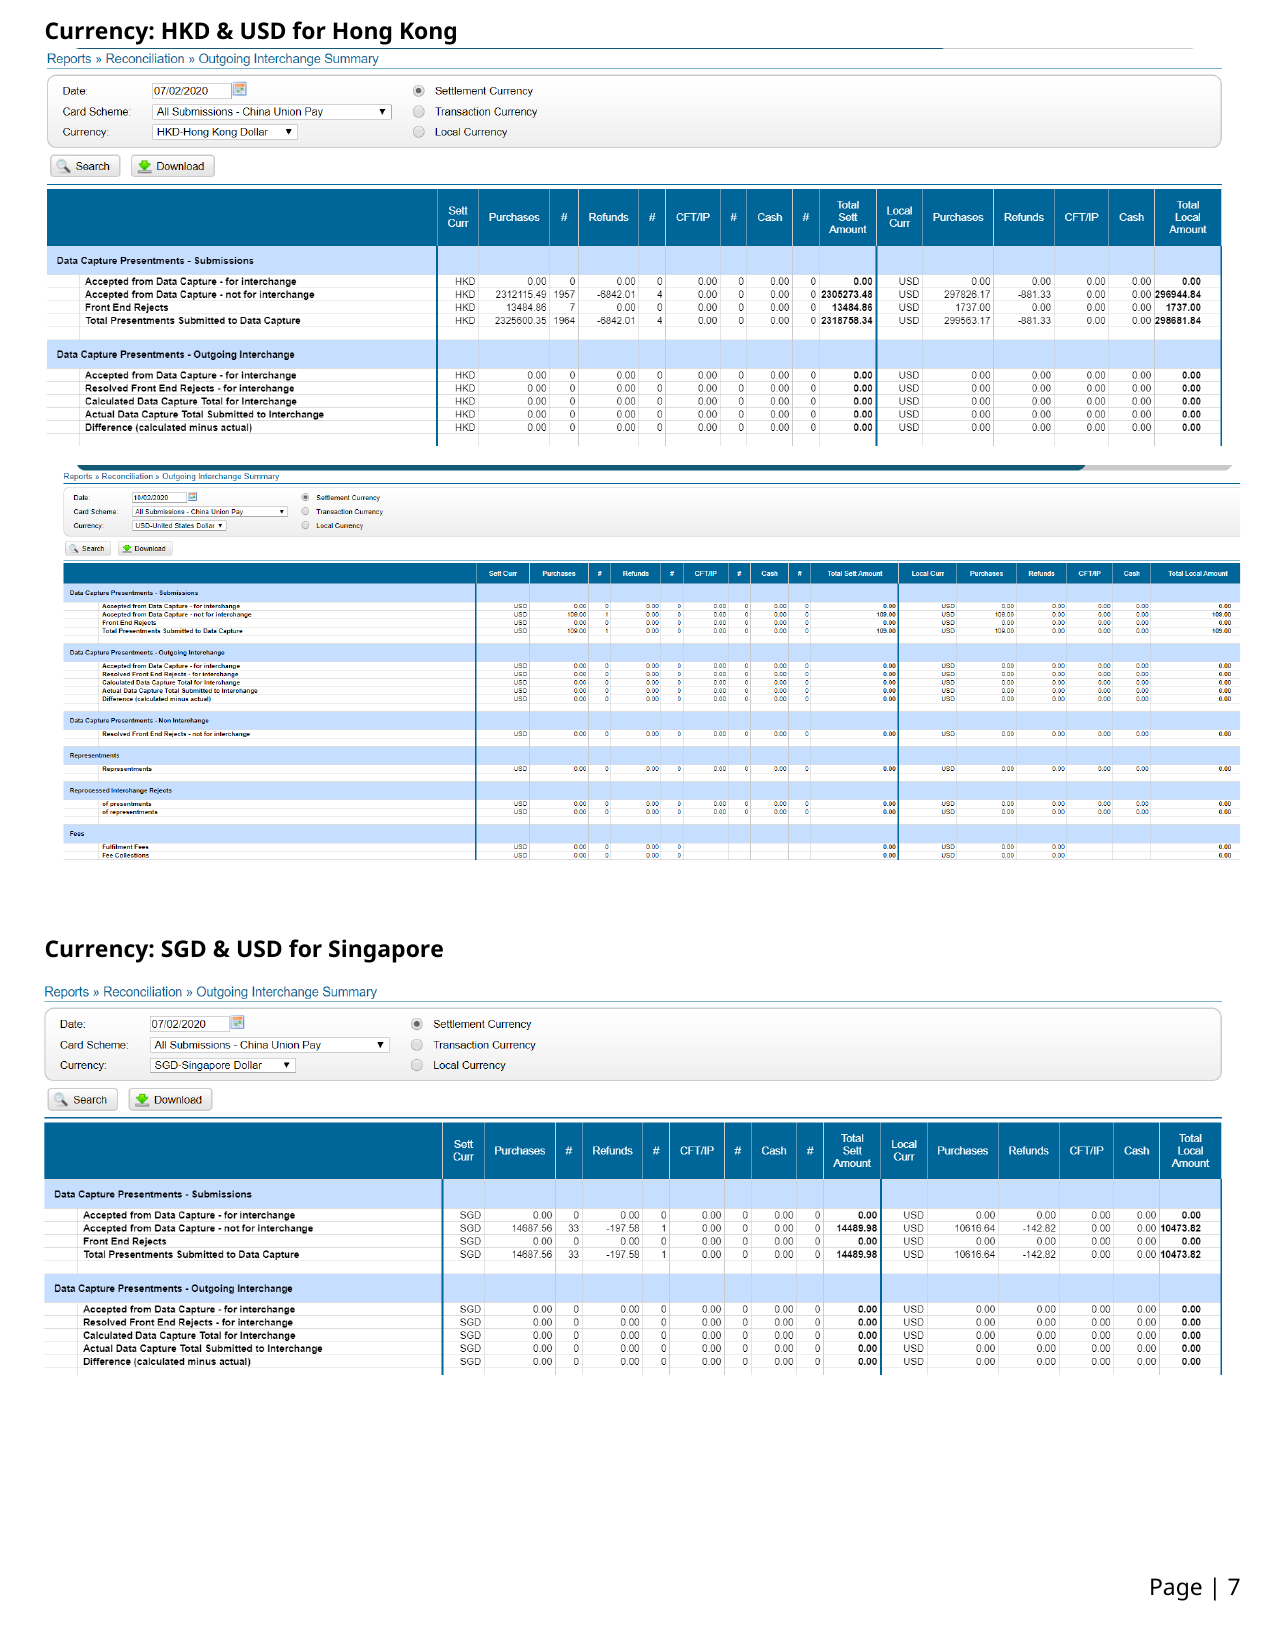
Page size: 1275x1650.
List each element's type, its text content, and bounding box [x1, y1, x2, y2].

picture [44, 465, 1241, 864]
picture [444, 1180, 879, 1375]
picture [44, 48, 1226, 446]
picture [883, 1180, 1220, 1375]
picture [1187, 202, 1198, 208]
picture [878, 247, 1220, 446]
picture [44, 1180, 441, 1375]
picture [44, 983, 1226, 1375]
picture [439, 247, 875, 446]
text Currency: SGD & USD for Singapore [44, 933, 1240, 964]
